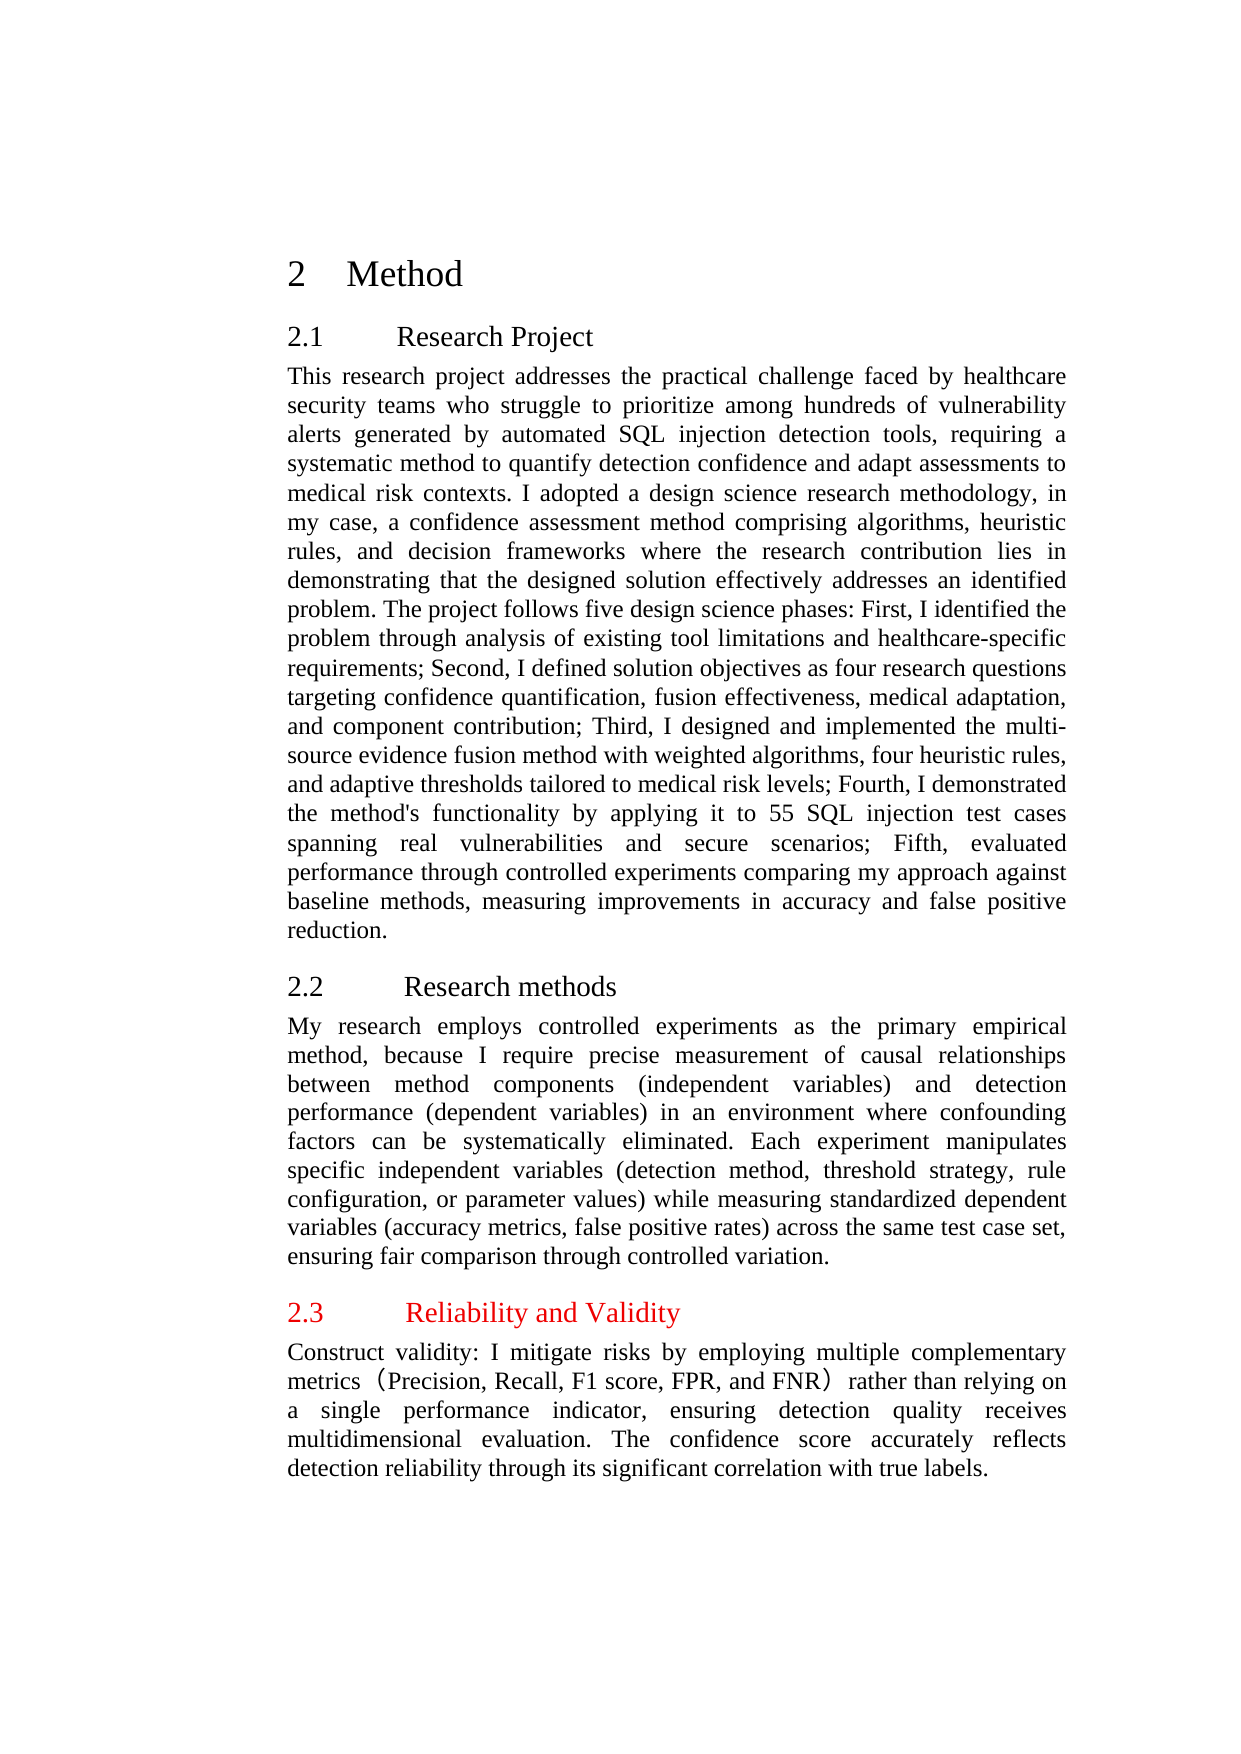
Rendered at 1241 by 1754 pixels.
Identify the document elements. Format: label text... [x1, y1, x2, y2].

subtitle 2.2 Research methods [287, 969, 1067, 1003]
text My research employs controlled experiments as the primary empirical method, because I require precise measurement of causal relationships between method components (independent variables) and detection performance (dependent variables) in an environment where confounding factors can be systematically eliminated. Each experiment manipulates specific independent variables (detection method, threshold strategy, rule configuration, or parameter values) while measuring standardized dependent variables (accuracy metrics, false positive rates) across the same test case set, ensuring fair comparison through controlled variation. [287, 1011, 1067, 1270]
text Construct validity: I mitigate risks by employing multiple complementary metrics（Precision, Recall, F1 score, FPR, and FNR）rather than relying on a single performance indicator, ensuring detection quality receives multidimensional evaluation. The confidence score accurately reflects detection reliability through its significant correlation with true labels. [287, 1337, 1067, 1483]
subtitle 2.3 Reliability and Validity [287, 1295, 1067, 1328]
subtitle 2 Method [287, 251, 1067, 294]
text This research project addresses the practical challenge faced by healthcare security teams who struggle to prioritize among hundreds of vulnerability alerts generated by automated SQL injection detection tools, requiring a systematic method to quantify detection confidence and adapt assessments to medical risk contexts. I adopted a design science research methodology, in my case, a confidence assessment method comprising algorithms, heuristic rules, and decision frameworks where the research contribution lies in demonstrating that the designed solution effectively addresses an identified problem. The project follows five design science phases: First, I identified the problem through analysis of existing tool limitations and healthcare-specific requirements; Second, I defined solution objectives as four research questions targeting confidence quantification, fusion effectiveness, medical adaptation, and component contribution; Third, I designed and implemented the multi-source evidence fusion method with weighted algorithms, four heuristic rules, and adaptive thresholds tailored to medical risk levels; Fourth, I demonstrated the method's functionality by applying it to 55 SQL injection test cases spanning real vulnerabilities and secure scenarios; Fifth, evaluated performance through controlled experiments comparing my approach against baseline methods, measuring improvements in accuracy and false positive reduction. [287, 361, 1067, 944]
subtitle 2.1 Research Project [287, 319, 1067, 353]
